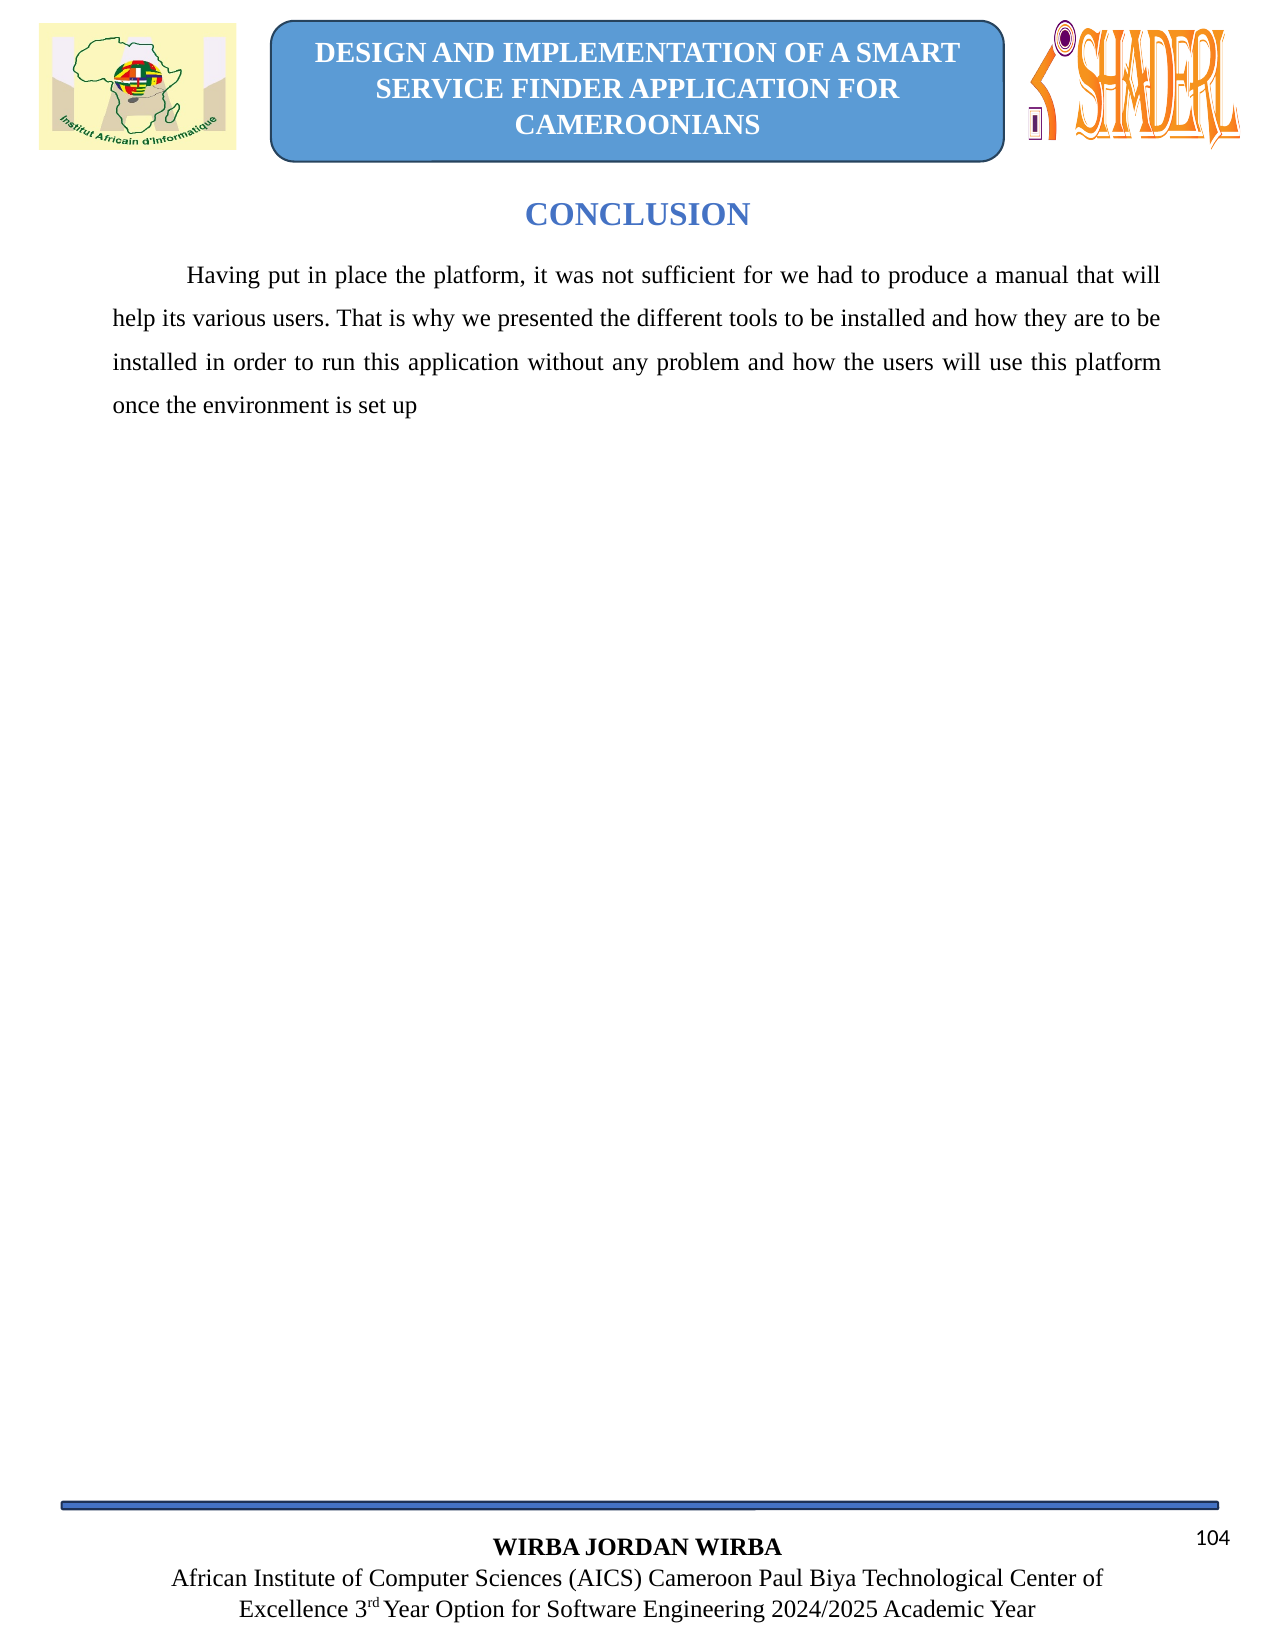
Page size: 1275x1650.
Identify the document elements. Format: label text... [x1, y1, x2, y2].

picture [1028, 20, 1241, 150]
picture [38, 23, 237, 150]
subtitle CONCLUSION [112, 194, 1162, 233]
text Having put in place the platform, it was not sufficient for we had to produce a manual that will help its various users. That is why we presented the different tools to be installed and how they are to be installed in order to run this application without any problem and how the users will use this platform once the environment is set up [112, 260, 1162, 418]
